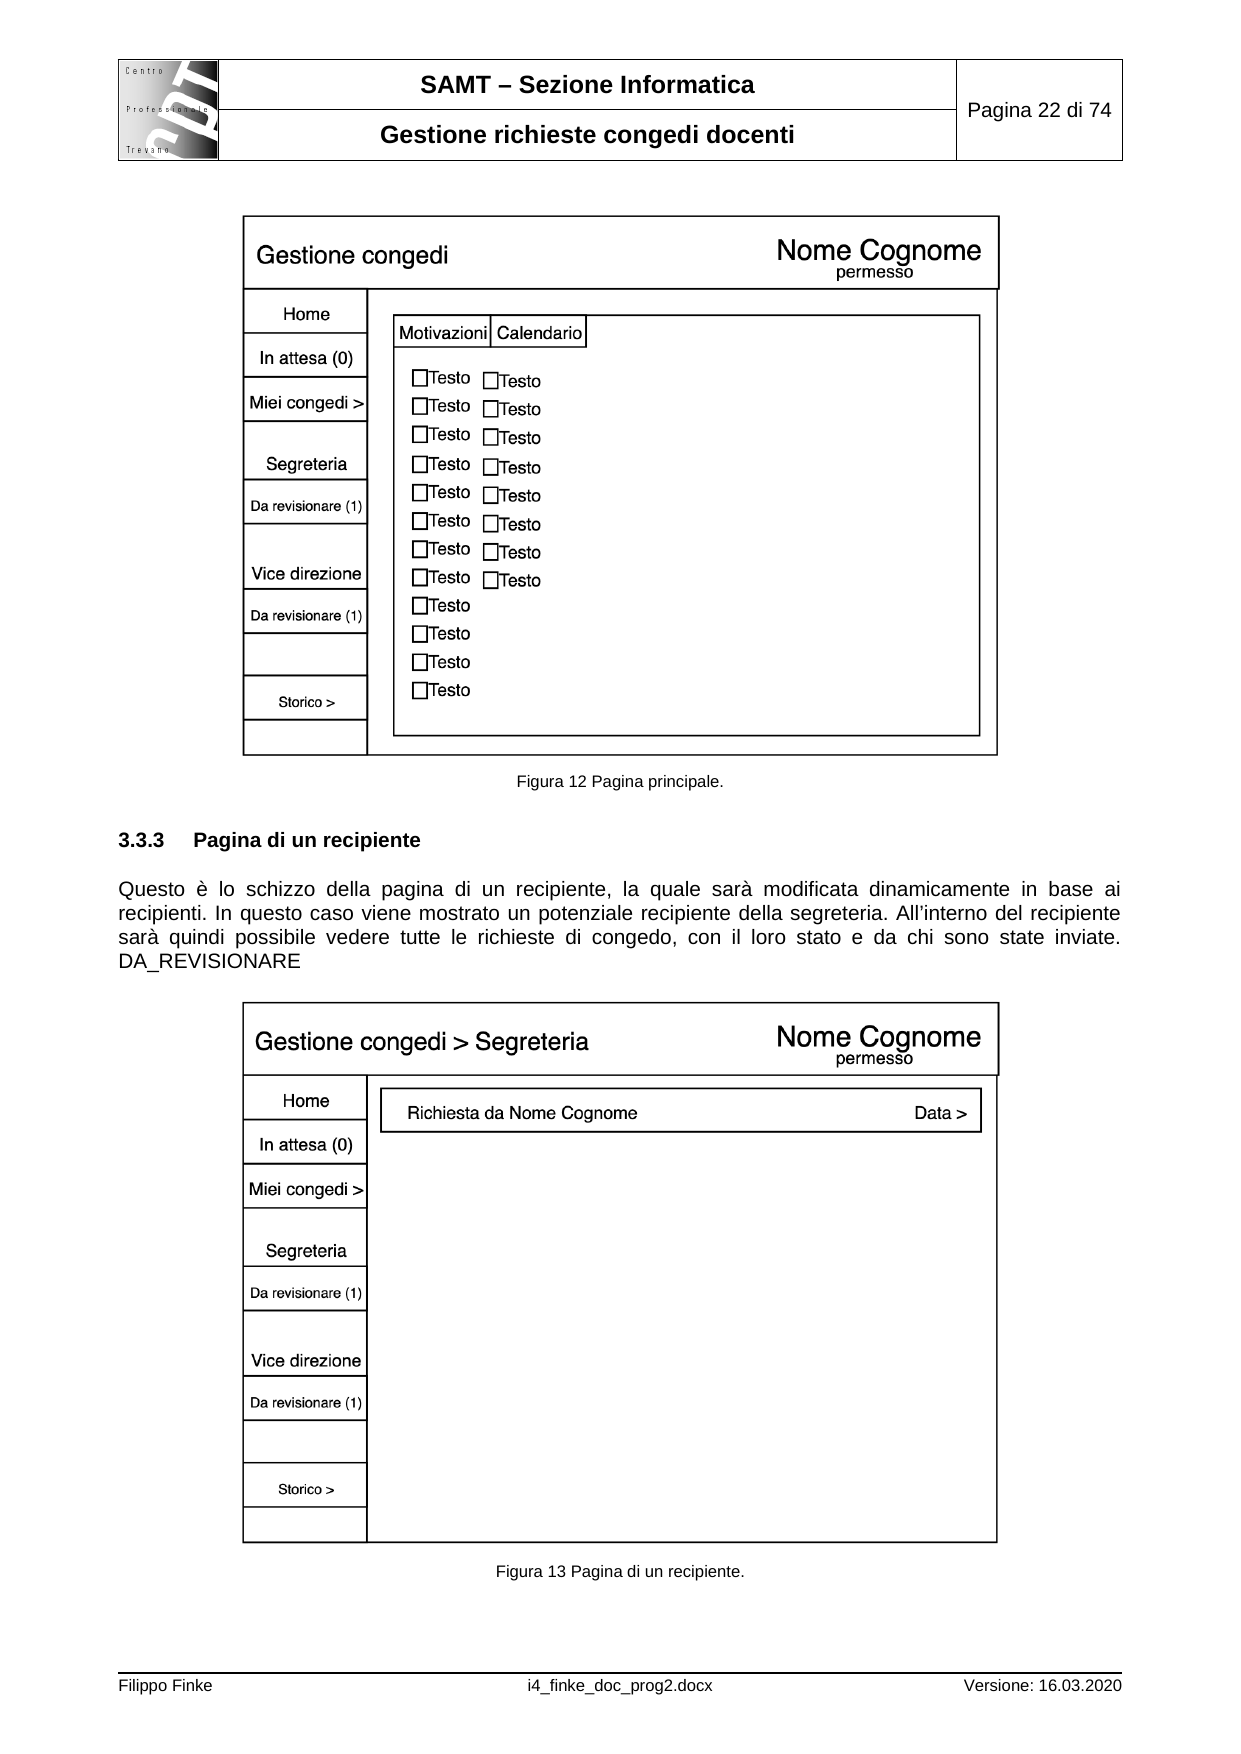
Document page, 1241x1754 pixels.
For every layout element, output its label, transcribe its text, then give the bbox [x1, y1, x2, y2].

text Questo è lo schizzo della pagina di un recipiente, la quale sarà modificata dinamicamente in base ai recipienti. In questo caso viene mostrato un potenziale recipiente della segreteria. All’interno del recipiente sarà quindi possibile vedere tutte le richieste di congedo, con il loro stato e da chi sono state inviate. DA_REVISIONARE [118, 877, 1122, 973]
text Figura 12 Pagina principale. [118, 772, 1122, 791]
text Figura 13 Pagina di un recipiente. [118, 1562, 1122, 1581]
picture [236, 997, 1004, 1550]
subtitle Pagina di un recipiente [118, 828, 1122, 852]
picture [236, 206, 1004, 759]
picture [118, 60, 218, 159]
